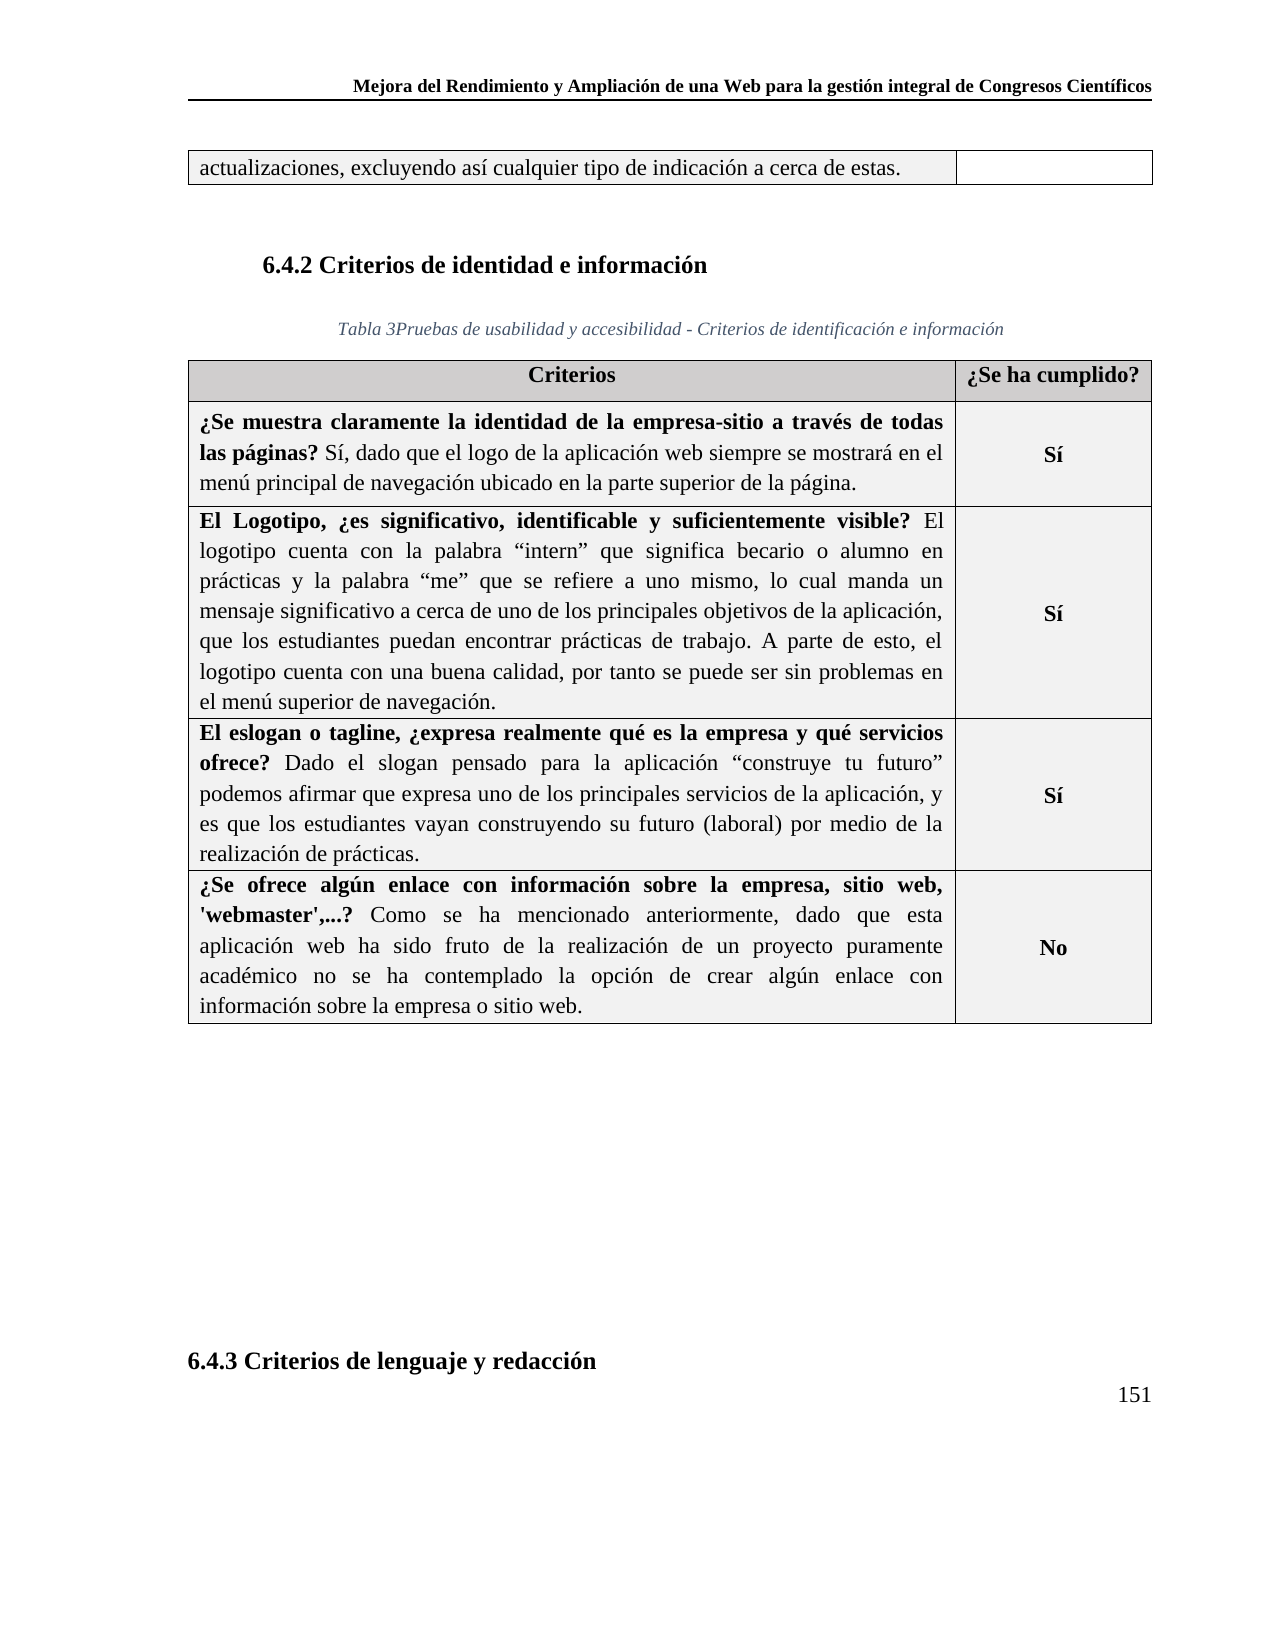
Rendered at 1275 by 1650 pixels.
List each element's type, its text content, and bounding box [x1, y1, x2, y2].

table_cell No [956, 871, 1151, 1022]
table_cell Sí [956, 507, 1151, 718]
table_cell No [957, 151, 1152, 184]
subtitle 6.4.2 Criterios de identidad e información [187, 250, 1152, 278]
table_cell Sí [956, 719, 1151, 870]
table_cell El Logotipo, ¿es significativo, identificable y suficientemente visible? El logotipo cuenta con la palabra “intern” que significa becario o alumno en prácticas y la palabra “me” que se refiere a uno mismo, lo cual manda un mensaje significativo a cerca de uno de los principales objetivos de la aplicación, que los estudiantes puedan encontrar prácticas de trabajo. A parte de esto, el logotipo cuenta con una buena calidad, por tanto se puede ser sin problemas en el menú superior de navegación. [189, 507, 955, 718]
table_cell El eslogan o tagline, ¿expresa realmente qué es la empresa y qué servicios ofrece? Dado el slogan pensado para la aplicación “construye tu futuro” podemos afirmar que expresa uno de los principales servicios de la aplicación, y es que los estudiantes vayan construyendo su futuro (laboral) por medio de la realización de prácticas. [189, 719, 955, 870]
table_cell Sí [956, 402, 1151, 506]
table_header Criterios [189, 361, 955, 401]
subtitle 6.4.3 Criterios de lenguaje y redacción [187, 1346, 1152, 1374]
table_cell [189, 151, 956, 184]
table_header ¿Se ha cumplido? [956, 361, 1151, 401]
table_cell ¿Se muestra claramente la identidad de la empresa-sitio a través de todas las páginas? Sí, dado que el logo de la aplicación web siempre se mostrará en el menú principal de navegación ubicado en la parte superior de la página. [189, 402, 955, 506]
table_cell ¿Se ofrece algún enlace con información sobre la empresa, sitio web, 'webmaster',...? Como se ha mencionado anteriormente, dado que esta aplicación web ha sido fruto de la realización de un proyecto puramente académico no se ha contemplado la opción de crear algún enlace con información sobre la empresa o sitio web. [189, 871, 955, 1022]
